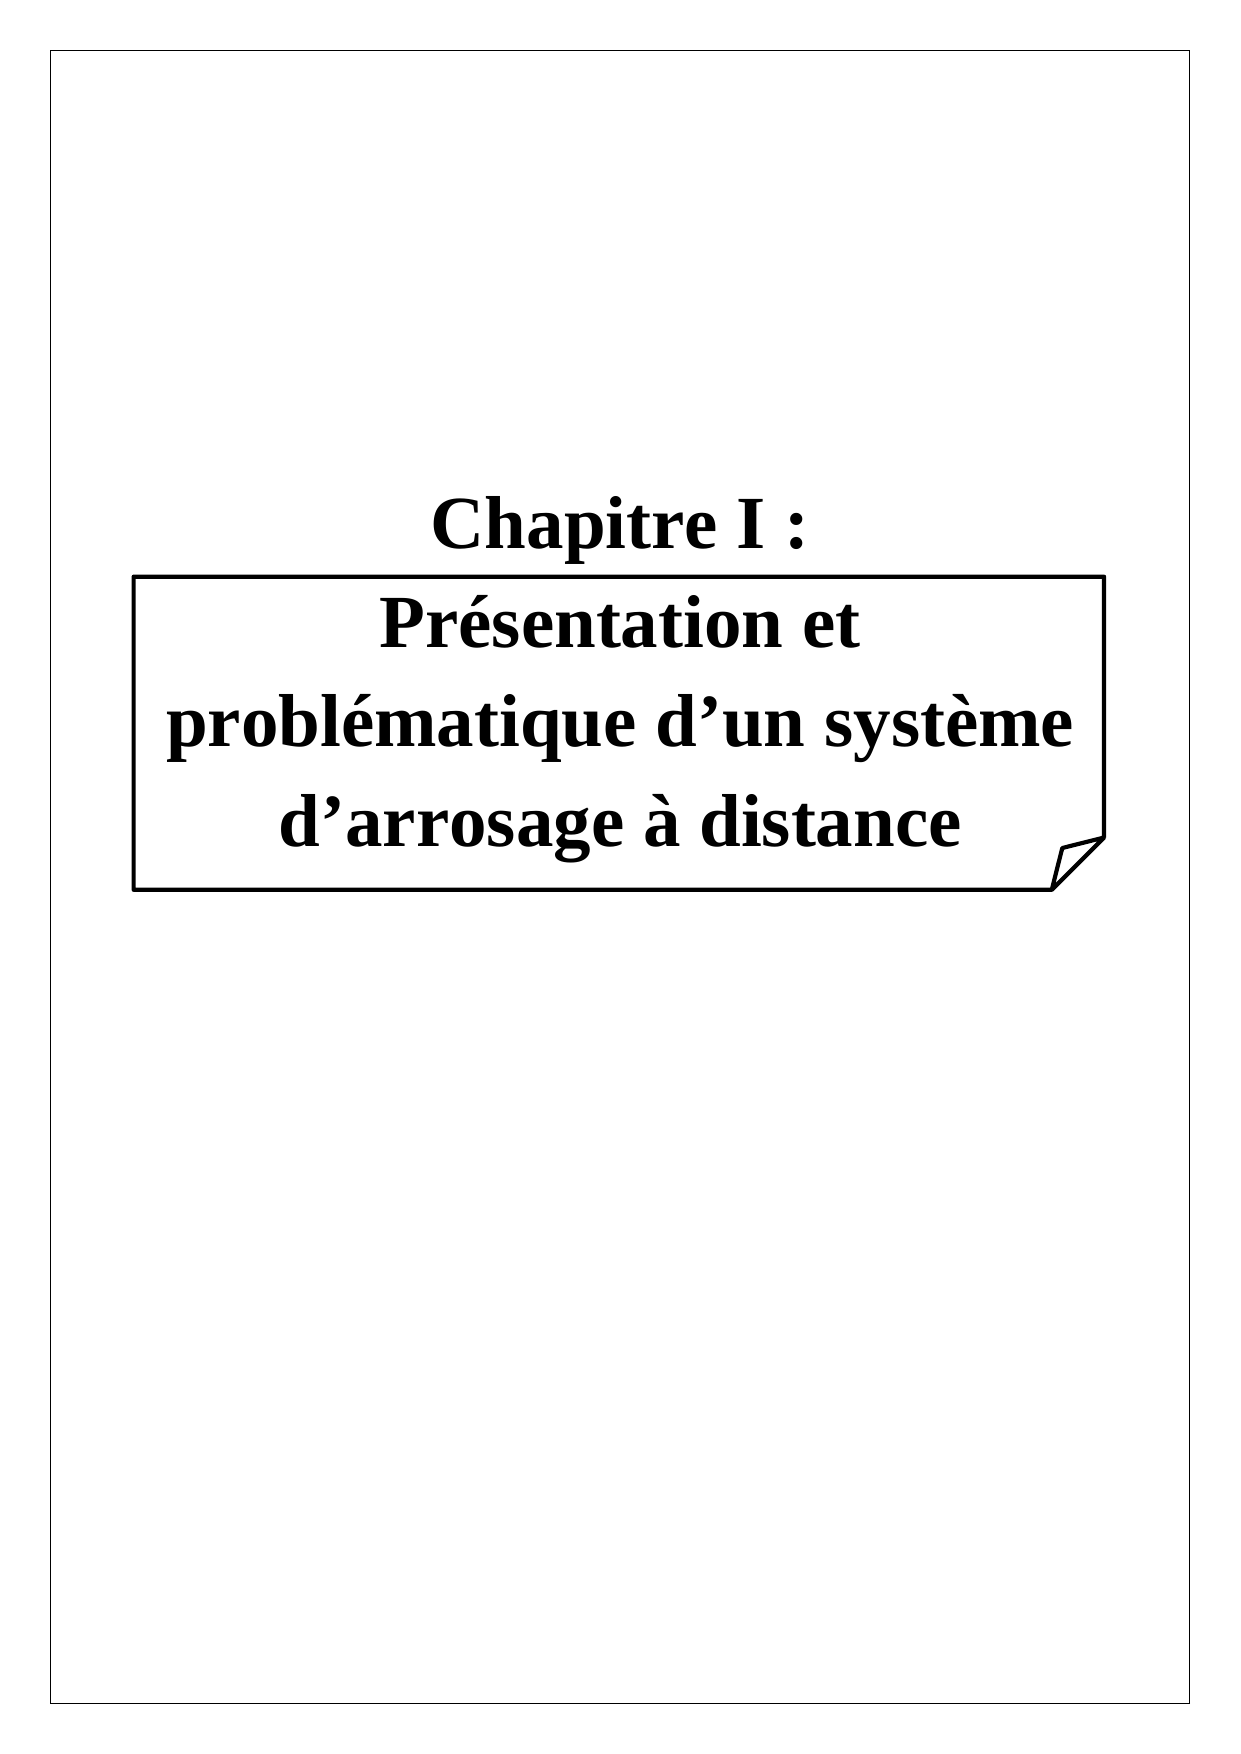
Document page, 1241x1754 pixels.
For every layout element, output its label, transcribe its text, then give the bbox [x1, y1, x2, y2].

subtitle Chapitre I : Présentation et problématique d’un système d’arrosage à distance [148, 478, 1093, 574]
subtitle Chapitre I : Présentation et problématique d’un système d’arrosage à distance [148, 579, 1093, 862]
